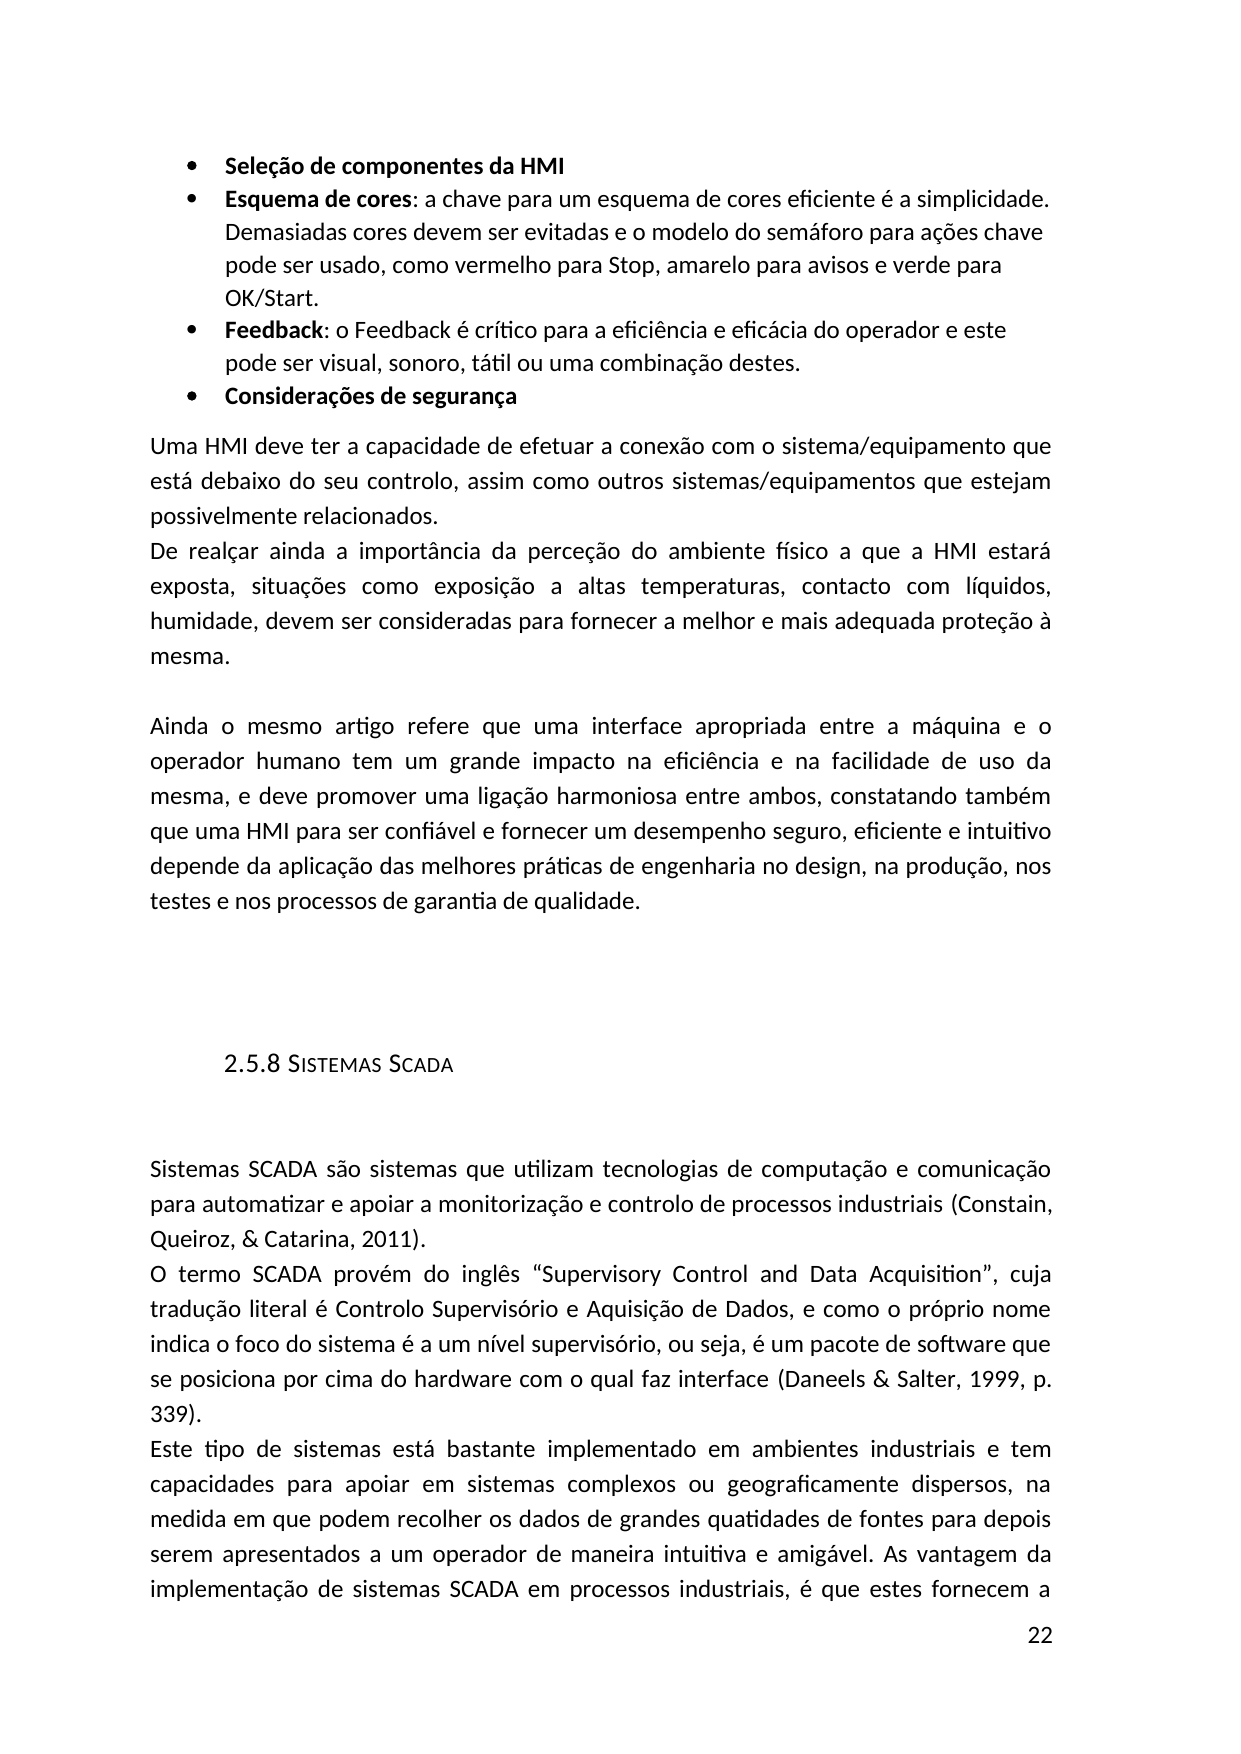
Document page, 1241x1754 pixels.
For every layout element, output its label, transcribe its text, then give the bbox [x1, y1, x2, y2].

text De realçar ainda a importância da perceção do ambiente físico a que a HMI estará exposta, situações como exposição a altas temperaturas, contacto com líquidos, humidade, devem ser consideradas para fornecer a melhor e mais adequada proteção à mesma. [150, 535, 1053, 671]
list Considerações de segurança [187, 380, 1053, 411]
list Esquema de cores: a chave para um esquema de cores eficiente é a simplicidade. Demasiadas cores devem ser evitadas e o modelo do semáforo para ações chave pode ser usado, como vermelho para Stop, amarelo para avisos e verde para OK/Start. [187, 183, 1053, 312]
text Uma HMI deve ter a capacidade de efetuar a conexão com o sistema/equipamento que está debaixo do seu controlo, assim como outros sistemas/equipamentos que estejam possivelmente relacionados. [150, 430, 1053, 531]
text O termo SCADA provém do inglês “Supervisory Control and Data Acquisition”, cuja tradução literal é Controlo Supervisório e Aquisição de Dados, e como o próprio nome indica o foco do sistema é a um nível supervisório, ou seja, é um pacote de software que se posiciona por cima do hardware com o qual faz interface (Daneels & Salter, 1999, p. 339). [150, 1258, 1053, 1429]
subtitle 2.5.8 Sistemas Scada [150, 1046, 1053, 1079]
text Sistemas SCADA são sistemas que utilizam tecnologias de computação e comunicação para automatizar e apoiar a monitorização e controlo de processos industriais (Constain, Queiroz, & Catarina, 2011). [150, 1153, 1053, 1254]
list Seleção de componentes da HMI [187, 150, 1053, 181]
text Ainda o mesmo artigo refere que uma interface apropriada entre a máquina e o operador humano tem um grande impacto na eficiência e na facilidade de uso da mesma, e deve promover uma ligação harmoniosa entre ambos, constatando também que uma HMI para ser confiável e fornecer um desempenho seguro, eficiente e intuitivo depende da aplicação das melhores práticas de engenharia no design, na produção, nos testes e nos processos de garantia de qualidade. [150, 710, 1053, 916]
list Feedback: o Feedback é crítico para a eficiência e eficácia do operador e este pode ser visual, sonoro, tátil ou uma combinação destes. [187, 314, 1053, 378]
